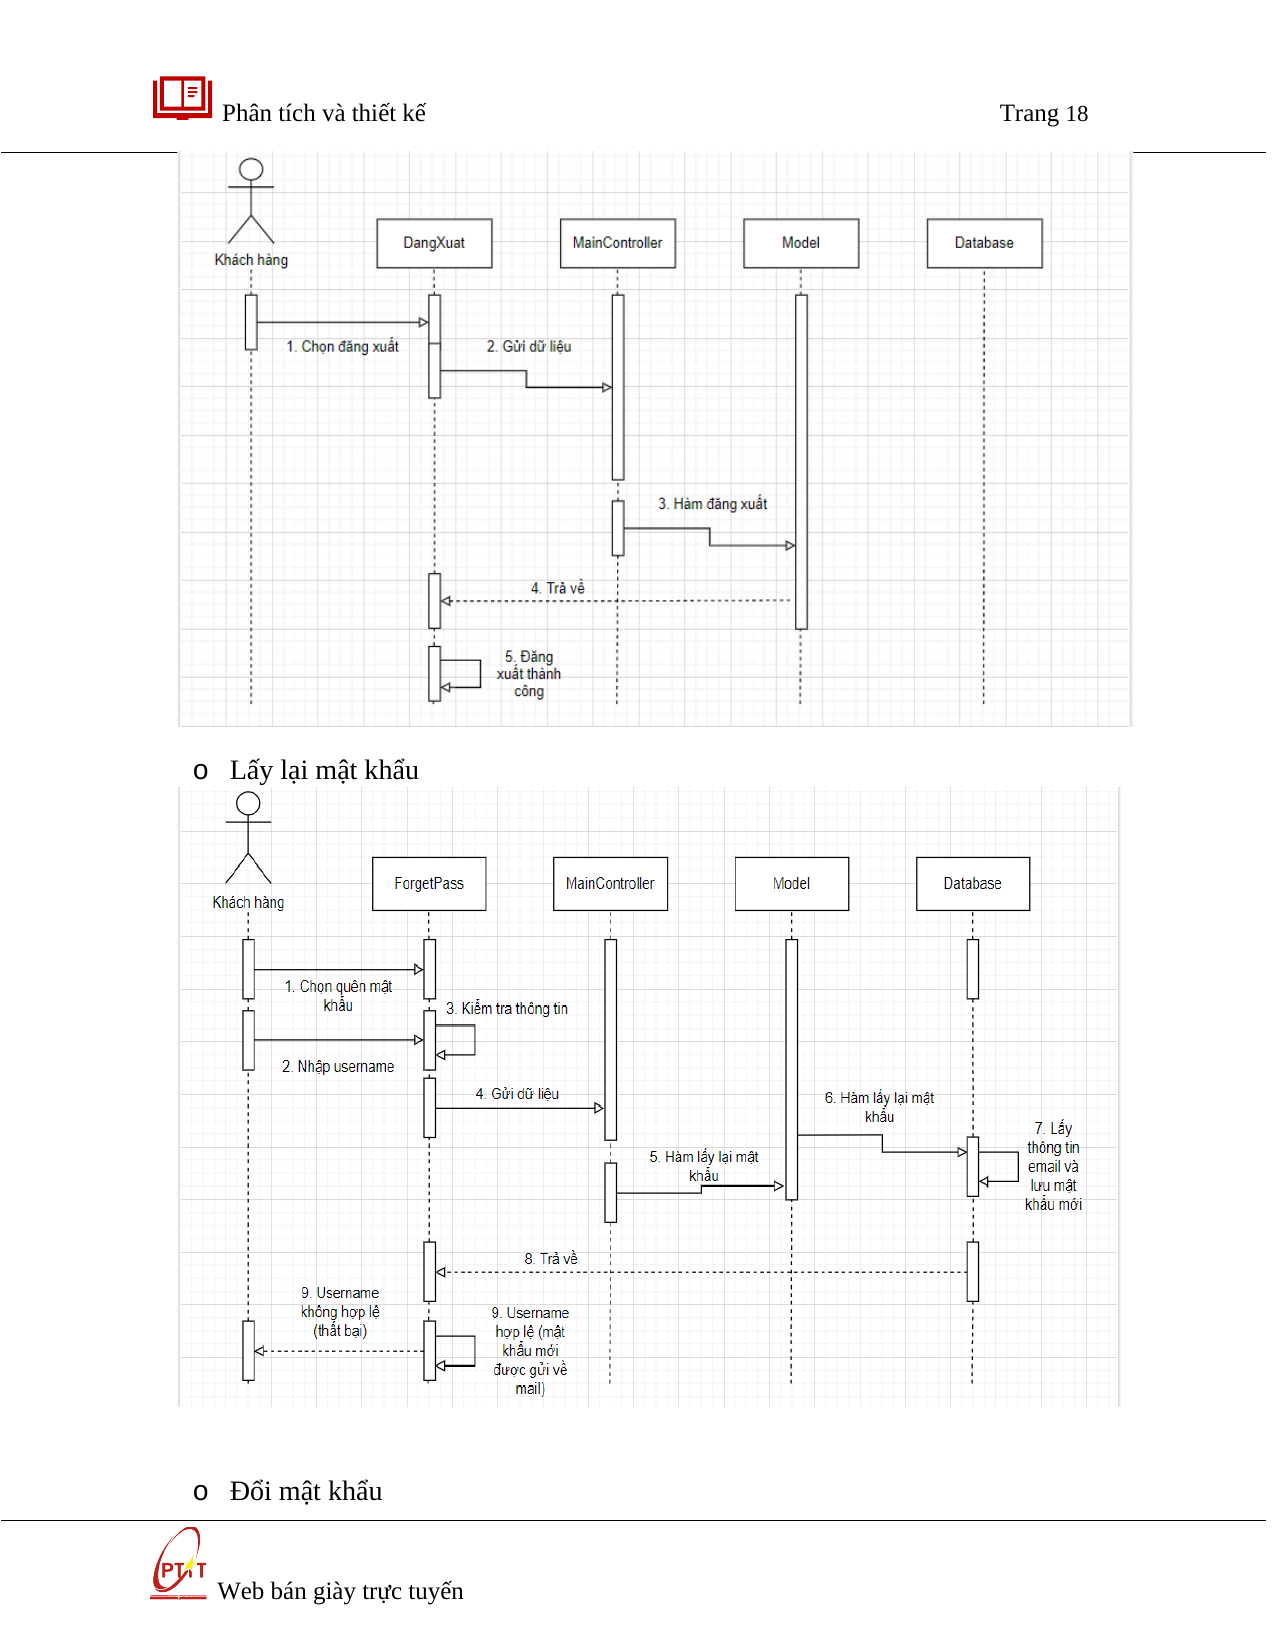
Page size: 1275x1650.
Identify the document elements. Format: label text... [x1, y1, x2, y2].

picture [177, 787, 1121, 1407]
picture [150, 1527, 207, 1600]
list Đổi mật khẩu [192, 1474, 1275, 1508]
picture [177, 151, 1134, 727]
list Lấy lại mật khẩu [192, 753, 1275, 788]
